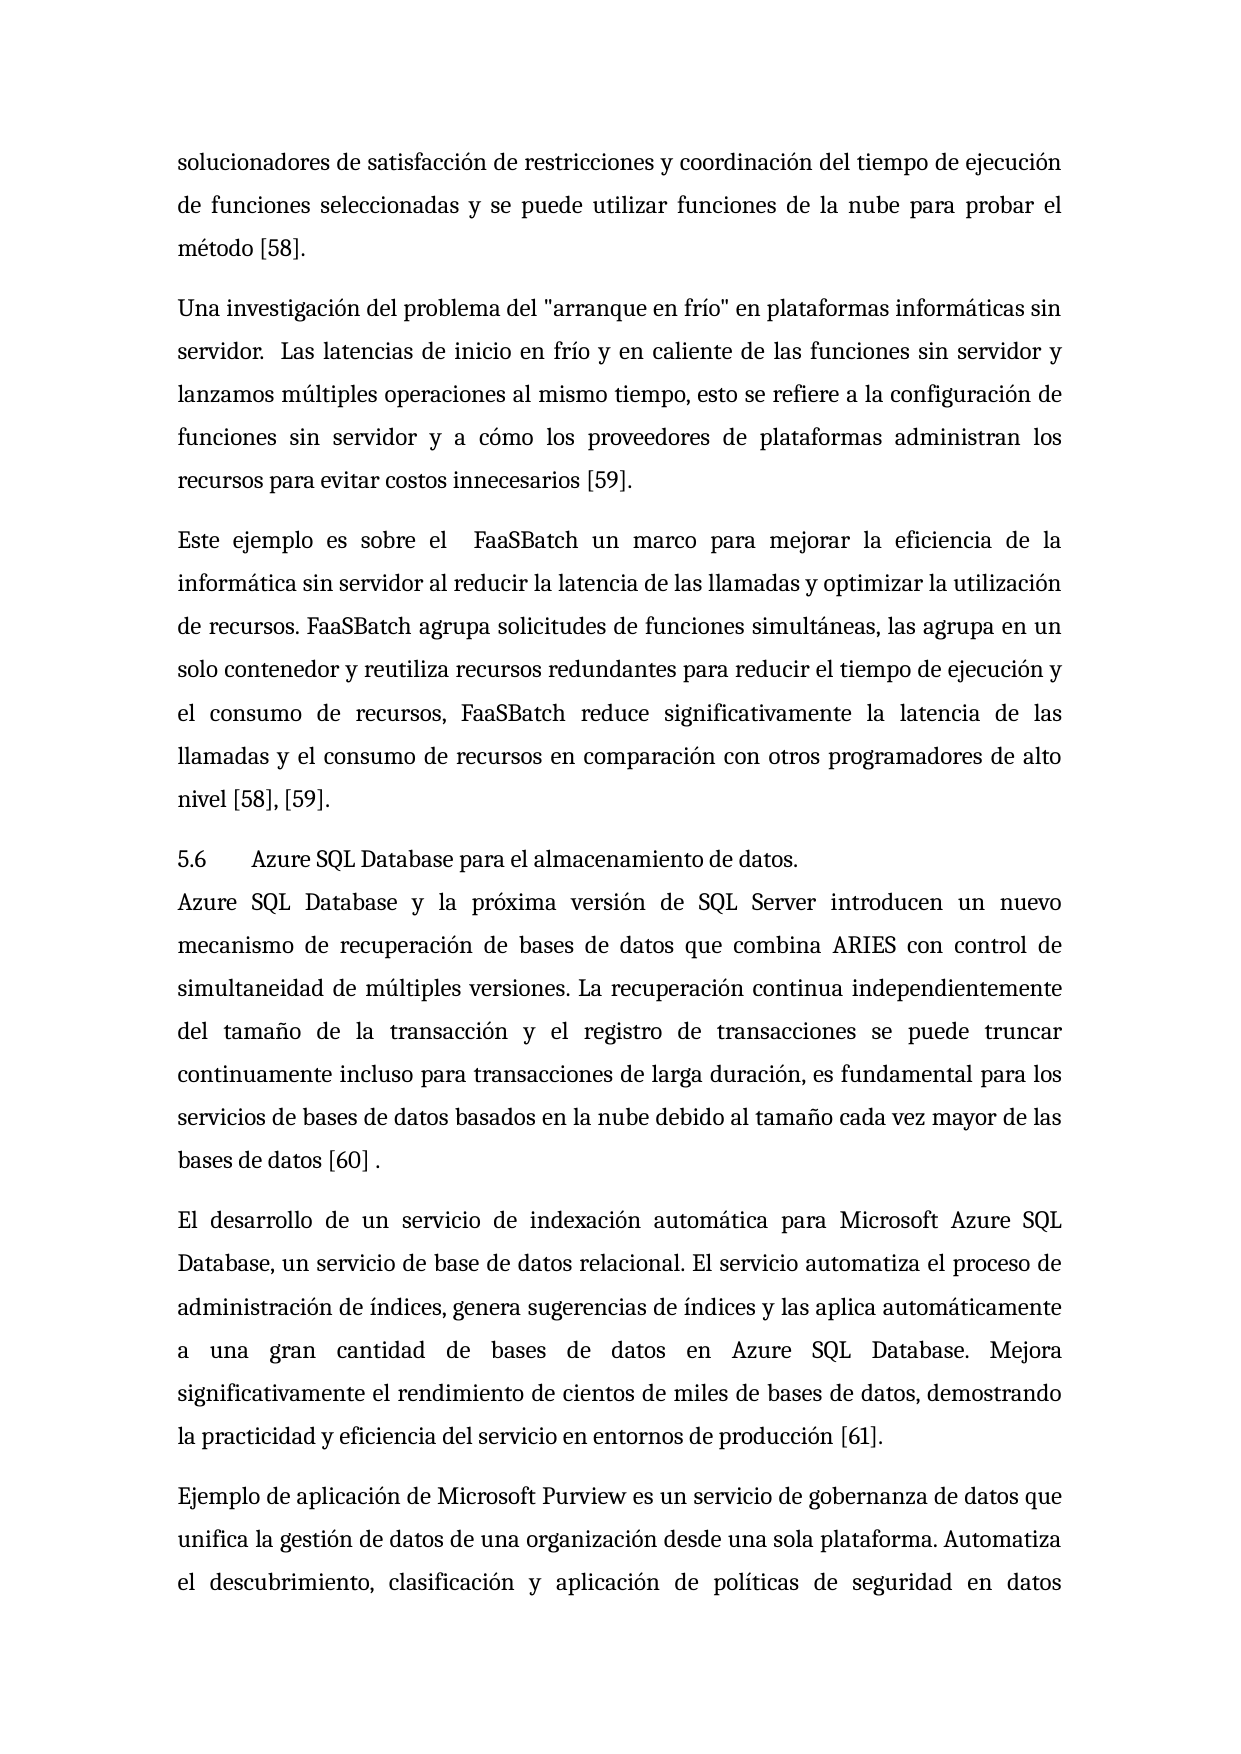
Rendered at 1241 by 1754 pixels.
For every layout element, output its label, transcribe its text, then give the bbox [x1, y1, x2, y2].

subtitle 5.6 Azure SQL Database para el almacenamiento de datos. [177, 844, 1063, 873]
text El desarrollo de un servicio de indexación automática para Microsoft Azure SQL Database, un servicio de base de datos relacional. El servicio automatiza el proceso de administración de índices, genera sugerencias de índices y las aplica automáticamente a una gran cantidad de bases de datos en Azure SQL Database. Mejora significativamente el rendimiento de cientos de miles de bases de datos, demostrando la practicidad y eficiencia del servicio en entornos de producción . [177, 1206, 1063, 1451]
text Azure SQL Database y la próxima versión de SQL Server introducen un nuevo mecanismo de recuperación de bases de datos que combina ARIES con control de simultaneidad de múltiples versiones. La recuperación continua independientemente del tamaño de la transacción y el registro de transacciones se puede truncar continuamente incluso para transacciones de larga duración, es fundamental para los servicios de bases de datos basados en la nube debido al tamaño cada vez mayor de las bases de datos . [177, 888, 1063, 1175]
text Este ejemplo es sobre el FaaSBatch un marco para mejorar la eficiencia de la informática sin servidor al reducir la latencia de las llamadas y optimizar la utilización de recursos. FaaSBatch agrupa solicitudes de funciones simultáneas, las agrupa en un solo contenedor y reutiliza recursos redundantes para reducir el tiempo de ejecución y el consumo de recursos, FaaSBatch reduce significativamente la latencia de las llamadas y el consumo de recursos en comparación con otros programadores de alto nivel . [177, 526, 1063, 813]
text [177, 148, 1063, 263]
text Una investigación del problema del "arranque en frío" en plataformas informáticas sin servidor. Las latencias de inicio en frío y en caliente de las funciones sin servidor y lanzamos múltiples operaciones al mismo tiempo, esto se refiere a la configuración de funciones sin servidor y a cómo los proveedores de plataformas administran los recursos para evitar costos innecesarios . [177, 294, 1063, 495]
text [177, 1482, 1063, 1597]
